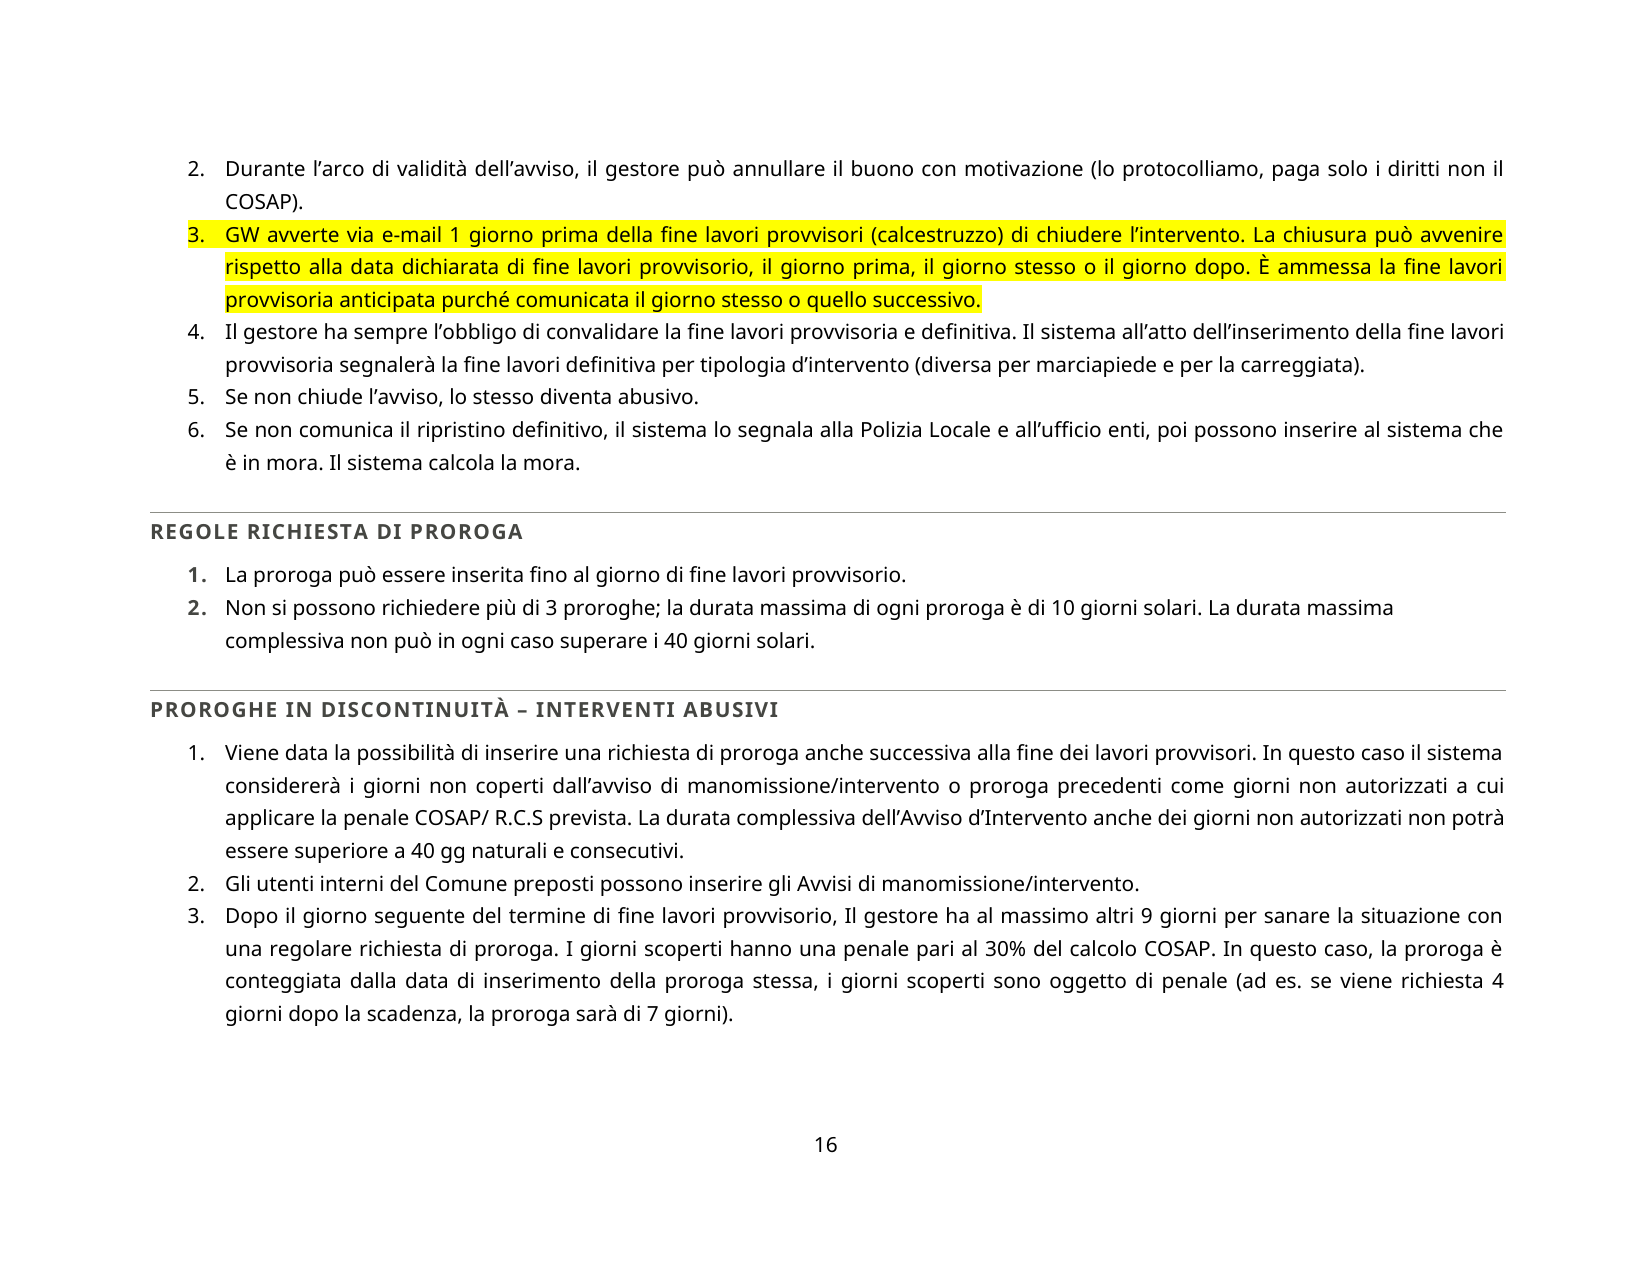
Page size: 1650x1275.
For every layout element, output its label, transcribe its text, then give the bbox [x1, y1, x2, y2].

subtitle Proroghe in discontinuità – interventi abusivi [150, 691, 1506, 724]
list Dopo il giorno seguente del termine di fine lavori provvisorio, Il gestore ha al massimo altri 9 giorni per sanare la situazione con una regolare richiesta di proroga. I giorni scoperti hanno una penale pari al 30% del calcolo COSAP. In questo caso, la proroga è conteggiata dalla data di inserimento della proroga stessa, i giorni scoperti sono oggetto di penale (ad es. se viene richiesta 4 giorni dopo la scadenza, la proroga sarà di 7 giorni). [187, 901, 1506, 1028]
list La proroga può essere inserita fino al giorno di fine lavori provvisorio. [187, 561, 1506, 589]
list GW avverte via e-mail 1 giorno prima della fine lavori provvisori (calcestruzzo) di chiudere l’intervento. La chiusura può avvenire rispetto alla data dichiarata di fine lavori provvisorio, il giorno prima, il giorno stesso o il giorno dopo. È ammessa la fine lavori provvisoria anticipata purché comunicata il giorno stesso o quello successivo. [187, 220, 1506, 313]
list Durante l’arco di validità dell’avviso, il gestore può annullare il buono con motivazione (lo protocolliamo, paga solo i diritti non il COSAP). [187, 154, 1506, 216]
list Viene data la possibilità di inserire una richiesta di proroga anche successiva alla fine dei lavori provvisori. In questo caso il sistema considererà i giorni non coperti dall’avviso di manomissione/intervento o proroga precedenti come giorni non autorizzati a cui applicare la penale COSAP/ R.C.S prevista. La durata complessiva dell’Avviso d’Intervento anche dei giorni non autorizzati non potrà essere superiore a 40 gg naturali e consecutivi. [187, 738, 1506, 864]
list Se non comunica il ripristino definitivo, il sistema lo segnala alla Polizia Locale e all’ufficio enti, poi possono inserire al sistema che è in mora. Il sistema calcola la mora. [187, 415, 1506, 476]
list Gli utenti interni del Comune preposti possono inserire gli Avvisi di manomissione/intervento. [187, 869, 1506, 897]
list Il gestore ha sempre l’obbligo di convalidare la fine lavori provvisoria e definitiva. Il sistema all’atto dell’inserimento della fine lavori provvisoria segnalerà la fine lavori definitiva per tipologia d’intervento (diversa per marciapiede e per la carreggiata). [187, 317, 1506, 378]
list Non si possono richiedere più di 3 proroghe; la durata massima di ogni proroga è di 10 giorni solari. La durata massima complessiva non può in ogni caso superare i 40 giorni solari. [187, 593, 1506, 654]
list Se non chiude l’avviso, lo stesso diventa abusivo. [187, 383, 1506, 411]
subtitle Regole richiesta di proroga [150, 513, 1506, 546]
